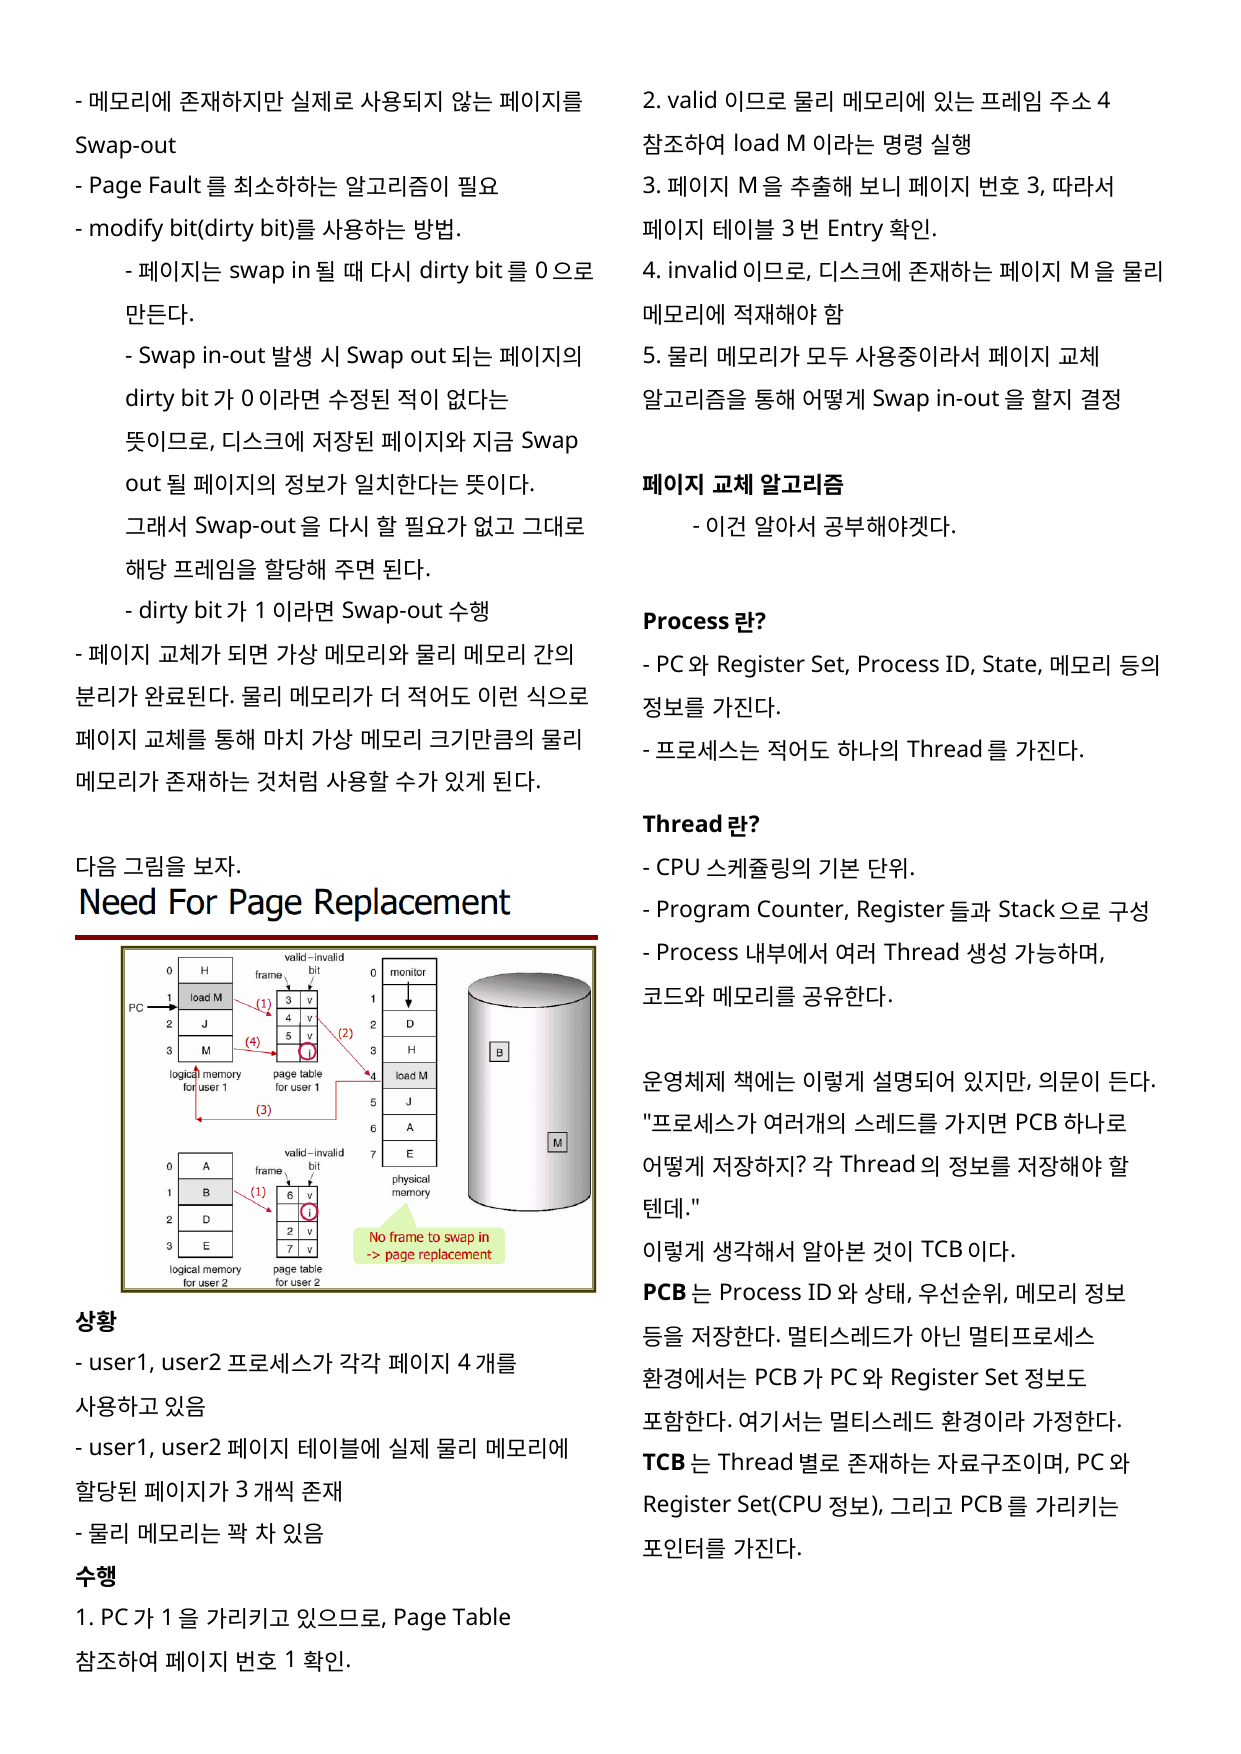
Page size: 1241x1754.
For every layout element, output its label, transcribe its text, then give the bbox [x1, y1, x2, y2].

text - 페이지는 swap in될 때 다시 dirty bit를 0으로 만든다. [125, 245, 598, 330]
text - 프로세스는 적어도 하나의 Thread를 가진다. [642, 723, 1165, 766]
text 4. invalid이므로, 디스크에 존재하는 페이지 M을 물리 메모리에 적재해야 함 [642, 245, 1165, 330]
text 1. PC가 1을 가리키고 있으므로, Page Table 참조하여 페이지 번호 1 확인. [75, 1592, 598, 1677]
text 페이지 교체 알고리즘 [642, 457, 1165, 500]
text - 이건 알아서 공부해야겟다. [692, 500, 1165, 542]
text PCB는 Process ID와 상태, 우선순위, 메모리 정보 등을 저장한다. 멀티스레드가 아닌 멀티프로세스 환경에서는 PCB가 PC와 Register Set 정보도 포함한다. 여기서는 멀티스레드 환경이라 가정한다. [642, 1267, 1165, 1437]
text - dirty bit가 1이라면 Swap-out 수행 [125, 585, 598, 627]
text - user1, user2 페이지 테이블에 실제 물리 메모리에 할당된 페이지가 3개씩 존재 [75, 1422, 598, 1507]
text 운영체제 책에는 이렇게 설명되어 있지만, 의문이 든다. [642, 1054, 1165, 1097]
text 5. 물리 메모리가 모두 사용중이라서 페이지 교체 알고리즘을 통해 어떻게 Swap in-out을 할지 결정 [642, 330, 1165, 415]
text - CPU 스케쥴링의 기본 단위. [642, 842, 1165, 884]
text - Process 내부에서 여러 Thread 생성 가능하며, 코드와 메모리를 공유한다. [642, 927, 1165, 1012]
text - modify bit(dirty bit)를 사용하는 방법. [75, 202, 598, 245]
subtitle Process란? [642, 542, 1165, 638]
text - user1, user2 프로세스가 각각 페이지 4개를 사용하고 있음 [75, 1337, 598, 1422]
text TCB는 Thread별로 존재하는 자료구조이며, PC와 Register Set(CPU 정보), 그리고 PCB를 가리키는 포인터를 가진다. [642, 1437, 1165, 1564]
text 이렇게 생각해서 알아본 것이 TCB이다. [642, 1224, 1165, 1267]
text - 페이지 교체가 되면 가상 메모리와 물리 메모리 간의 분리가 완료된다. 물리 메모리가 더 적어도 이런 식으로 페이지 교체를 통해 마치 가상 메모리 크기만큼의 물리 메모리가 존재하는 것처럼 사용할 수가 있게 된다. [75, 627, 598, 797]
text Thread란? [642, 808, 1165, 842]
text - 물리 메모리는 꽉 차 있음 [75, 1507, 598, 1549]
text 수행 [75, 1549, 598, 1592]
text 3. 페이지 M을 추출해 보니 페이지 번호 3, 따라서 페이지 테이블 3번 Entry 확인. [642, 160, 1165, 245]
text 2. valid 이므로 물리 메모리에 있는 프레임 주소 4 참조하여 load M 이라는 명령 실행 [642, 75, 1165, 160]
text 다음 그림을 보자. [75, 840, 598, 882]
text - Swap in-out 발생 시 Swap out되는 페이지의 dirty bit가 0이라면 수정된 적이 없다는 뜻이므로, 디스크에 저장된 페이지와 지금 Swap out될 페이지의 정보가 일치한다는 뜻이다. 그래서 Swap-out을 다시 할 필요가 없고 그대로 해당 프레임을 할당해 주면 된다. [125, 330, 598, 585]
text - 메모리에 존재하지만 실제로 사용되지 않는 페이지를 Swap-out [75, 75, 598, 160]
text 상황 [75, 1295, 598, 1337]
text "프로세스가 여러개의 스레드를 가지면 PCB 하나로 어떻게 저장하지? 각 Thread의 정보를 저장해야 할 텐데." [642, 1097, 1165, 1224]
text - Page Fault를 최소하하는 알고리즘이 필요 [75, 160, 598, 202]
picture [75, 882, 598, 1295]
text - Program Counter, Register들과 Stack으로 구성 [642, 884, 1165, 927]
text - PC와 Register Set, Process ID, State, 메모리 등의 정보를 가진다. [642, 638, 1165, 723]
